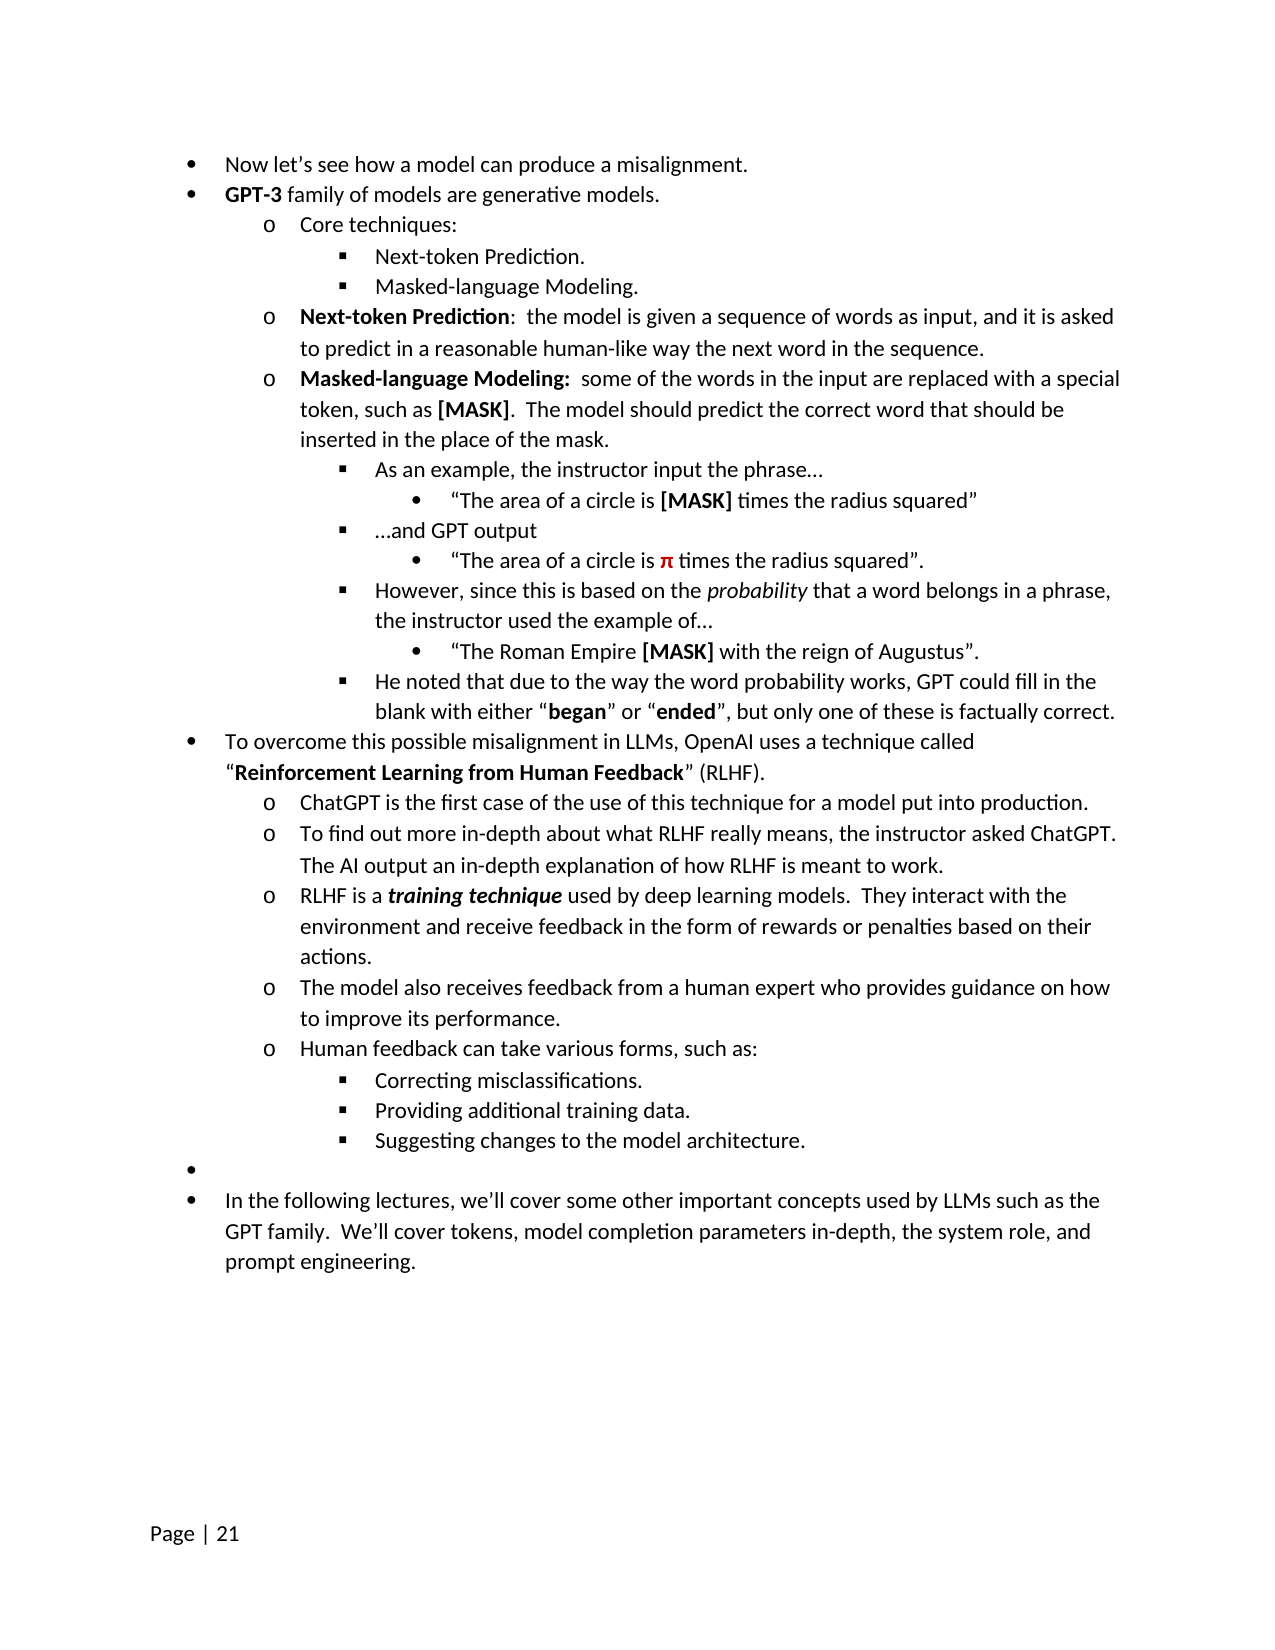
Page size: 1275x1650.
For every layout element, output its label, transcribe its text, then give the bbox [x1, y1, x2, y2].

list Next-token Prediction: the model is given a sequence of words as input, and it is asked to predict in a reasonable human-like way the next word in the sequence. [262, 302, 1125, 362]
list Human feedback can take various forms, such as: [262, 1034, 1125, 1063]
list Next-token Prediction. [337, 242, 1125, 270]
list ChatGPT is the first case of the use of this technique for a model put into production. [262, 788, 1125, 817]
list GPT-3 family of models are generative models. [187, 180, 1125, 208]
list As an example, the instructor input the phrase… [337, 456, 1125, 484]
list …and GPT output [337, 516, 1125, 544]
list Masked-language Modeling: some of the words in the input are replaced with a special token, such as [MASK]. The model should predict the correct word that should be inserted in the place of the mask. [262, 364, 1125, 453]
list “The area of a circle is π times the radius squared”. [412, 546, 1125, 574]
list To find out more in-depth about what RLHF really means, the instructor asked ChatGPT. The AI output an in-depth explanation of how RLHF is meant to work. [262, 819, 1125, 879]
list The model also receives feedback from a human expert who provides guidance on how to improve its performance. [262, 973, 1125, 1032]
list Core techniques: [262, 210, 1125, 239]
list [187, 150, 1125, 178]
list RLHF is a training technique used by deep learning models. They interact with the environment and receive feedback in the form of rewards or penalties based on their actions. [262, 881, 1125, 971]
list However, since this is based on the probability that a word belongs in a phrase, the instructor used the example of… [337, 576, 1125, 635]
list He noted that due to the way the word probability works, GPT could fill in the blank with either “began” or “ended”, but only one of these is factually correct. [337, 667, 1125, 725]
list Correcting misclassifications. [337, 1066, 1125, 1094]
list “The area of a circle is [MASK] times the radius squared” [412, 486, 1125, 514]
list In the following lectures, we’ll cover some other important concepts used by LLMs such as the GPT family. We’ll cover tokens, model completion parameters in-depth, the system role, and prompt engineering. [187, 1187, 1125, 1275]
list Providing additional training data. [337, 1096, 1125, 1124]
list Suggesting changes to the model architecture. [337, 1126, 1125, 1154]
list To overcome this possible misalignment in LLMs, OpenAI uses a technique called “Reinforcement Learning from Human Feedback” (RLHF). [187, 727, 1125, 786]
list Masked-language Modeling. [337, 272, 1125, 300]
list “The Roman Empire [MASK] with the reign of Augustus”. [412, 637, 1125, 665]
